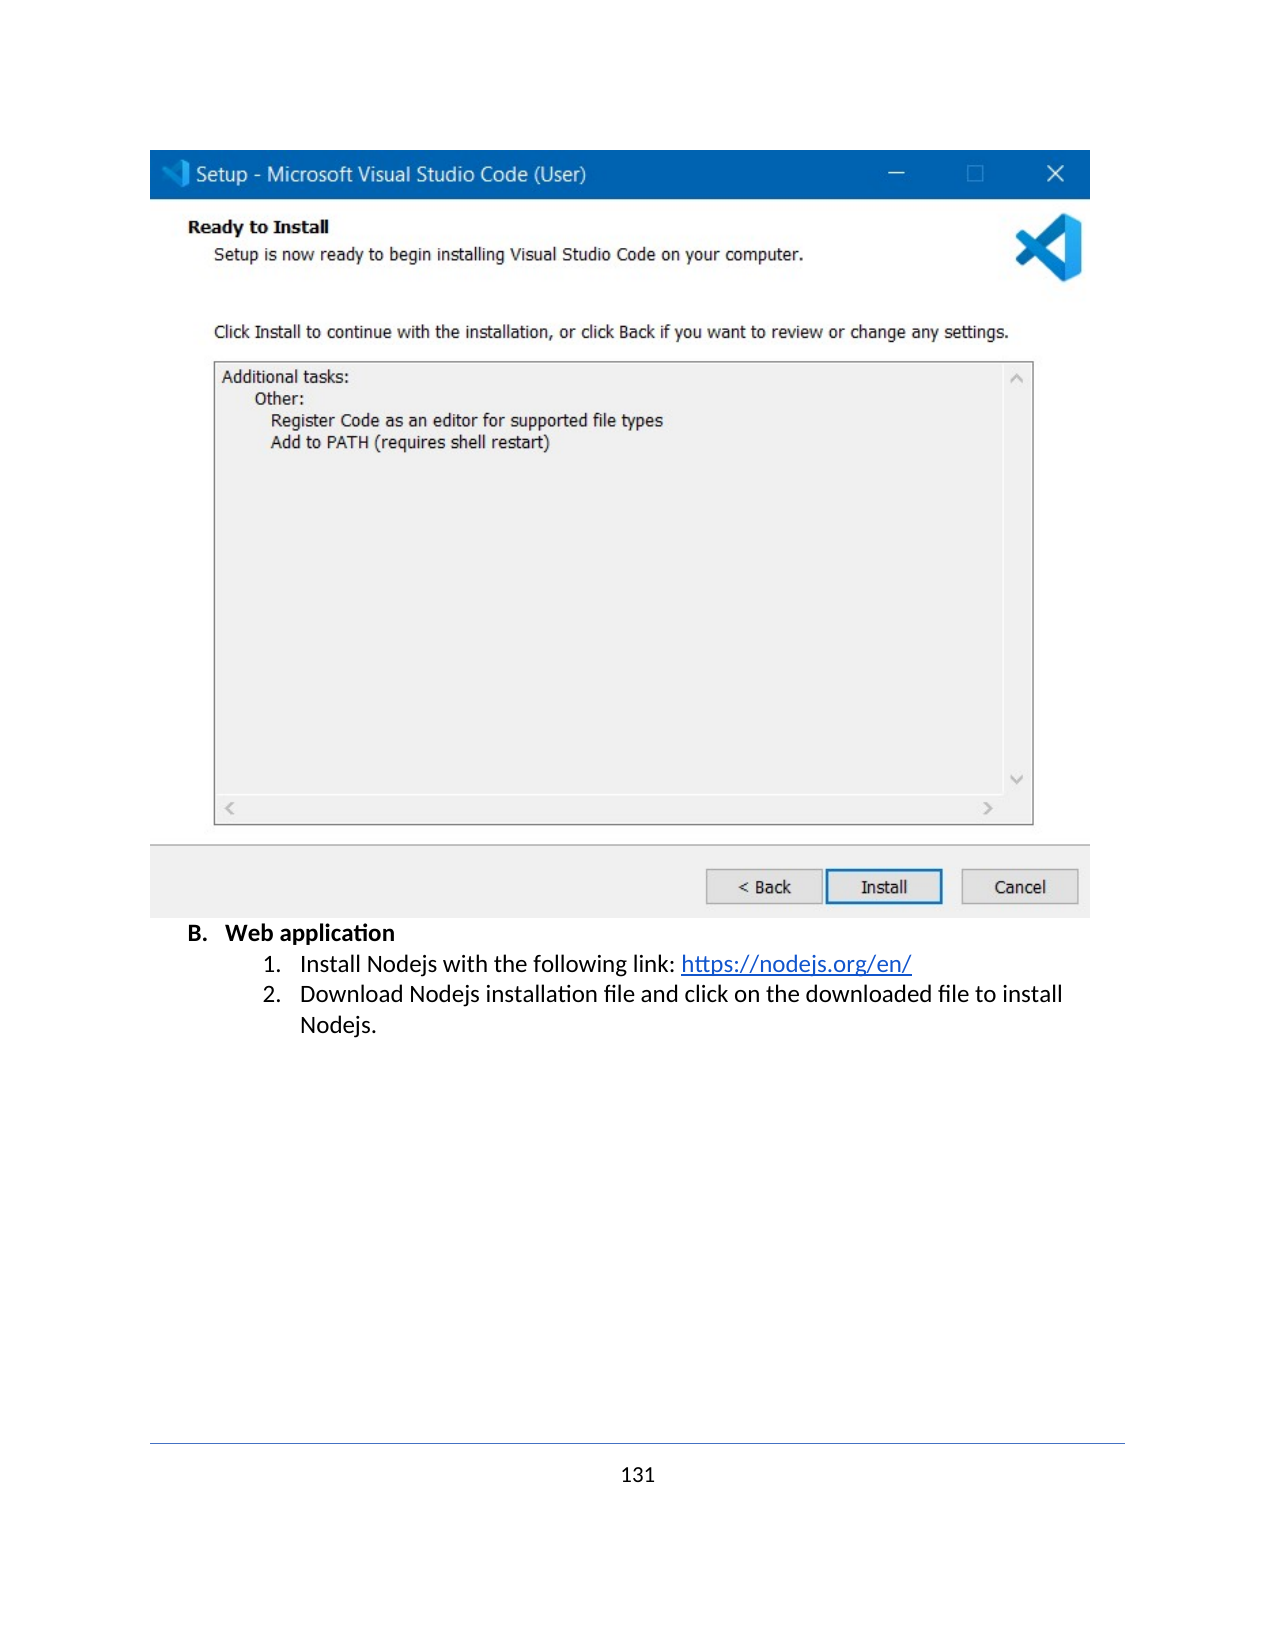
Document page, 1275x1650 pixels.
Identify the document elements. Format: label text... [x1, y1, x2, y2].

list Install Nodejs with the following link: https://nodejs.org/en/ [262, 948, 1125, 978]
picture [150, 150, 1090, 918]
list Web application [187, 917, 1125, 948]
list Download Nodejs installation file and click on the downloaded file to install Nodejs. [262, 978, 1125, 1039]
